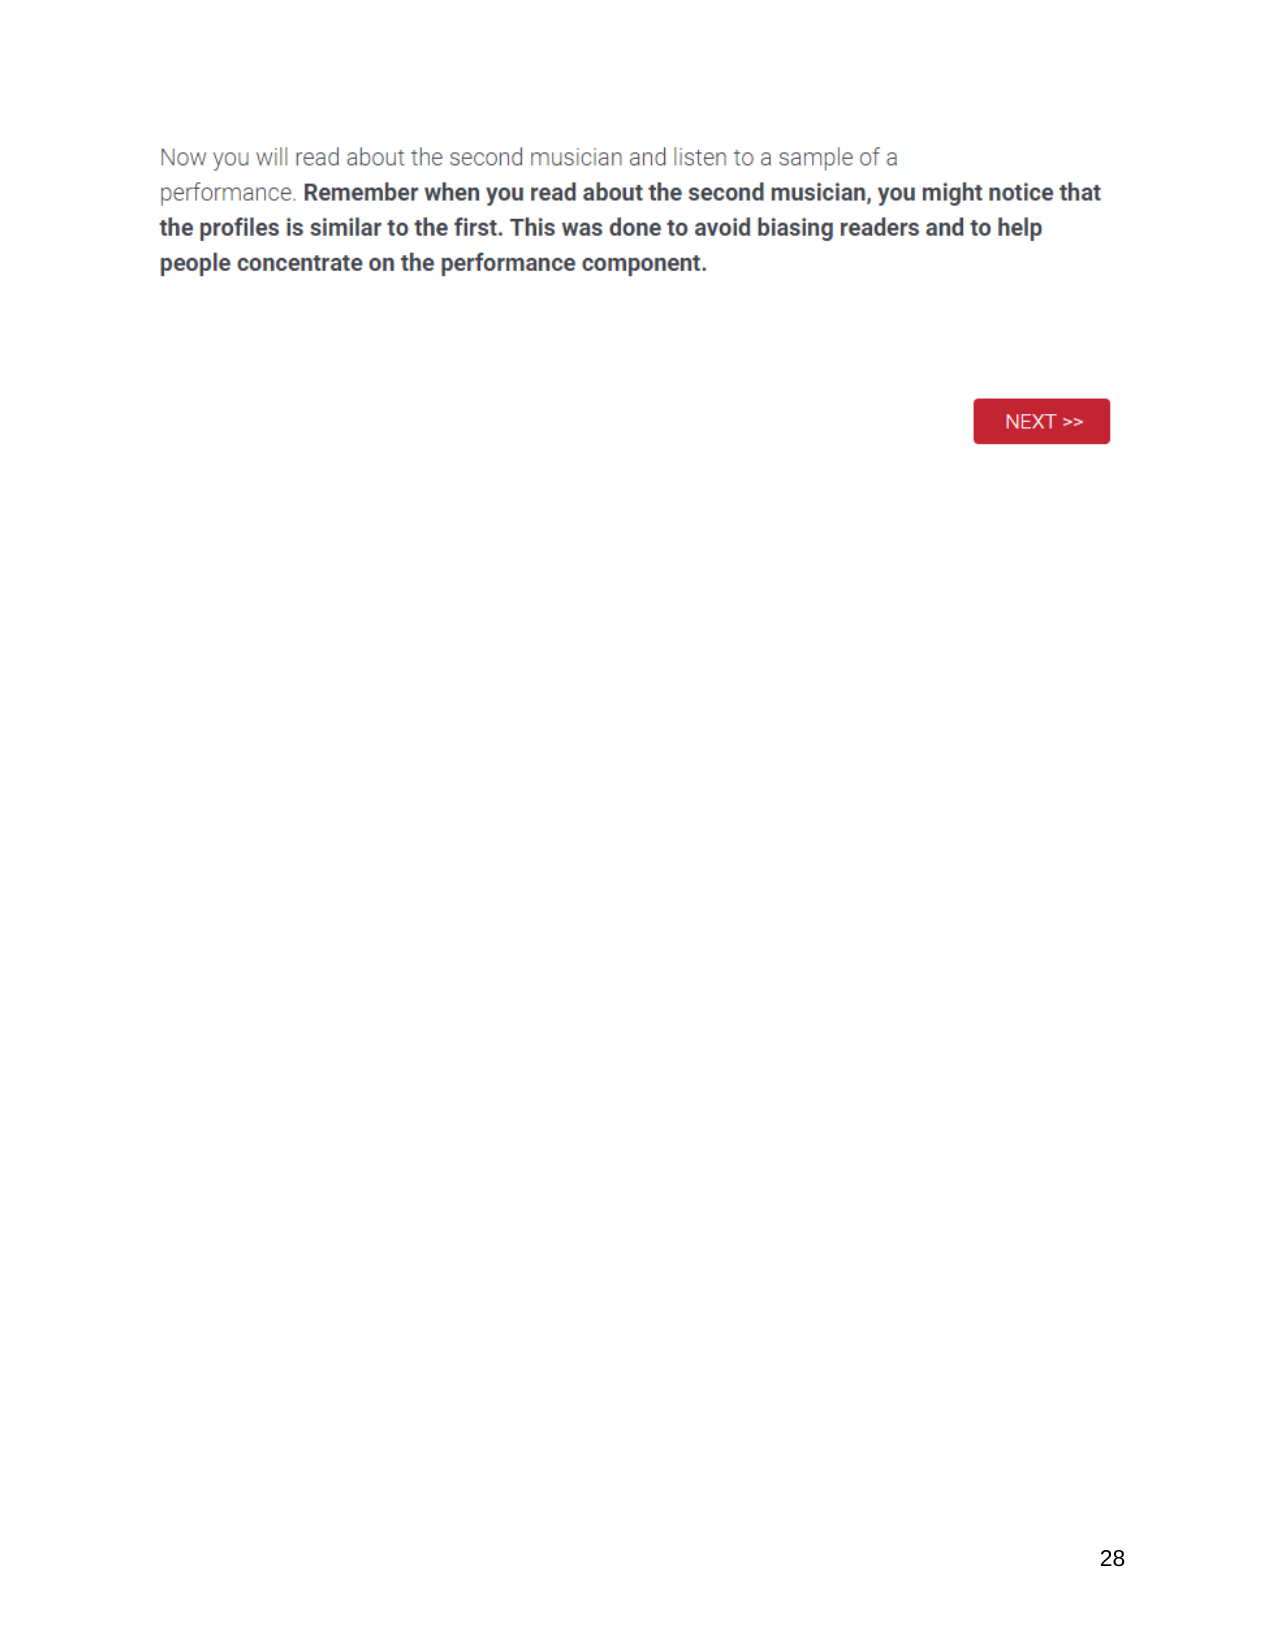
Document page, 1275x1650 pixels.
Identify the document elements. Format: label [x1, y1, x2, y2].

picture [150, 133, 1125, 469]
